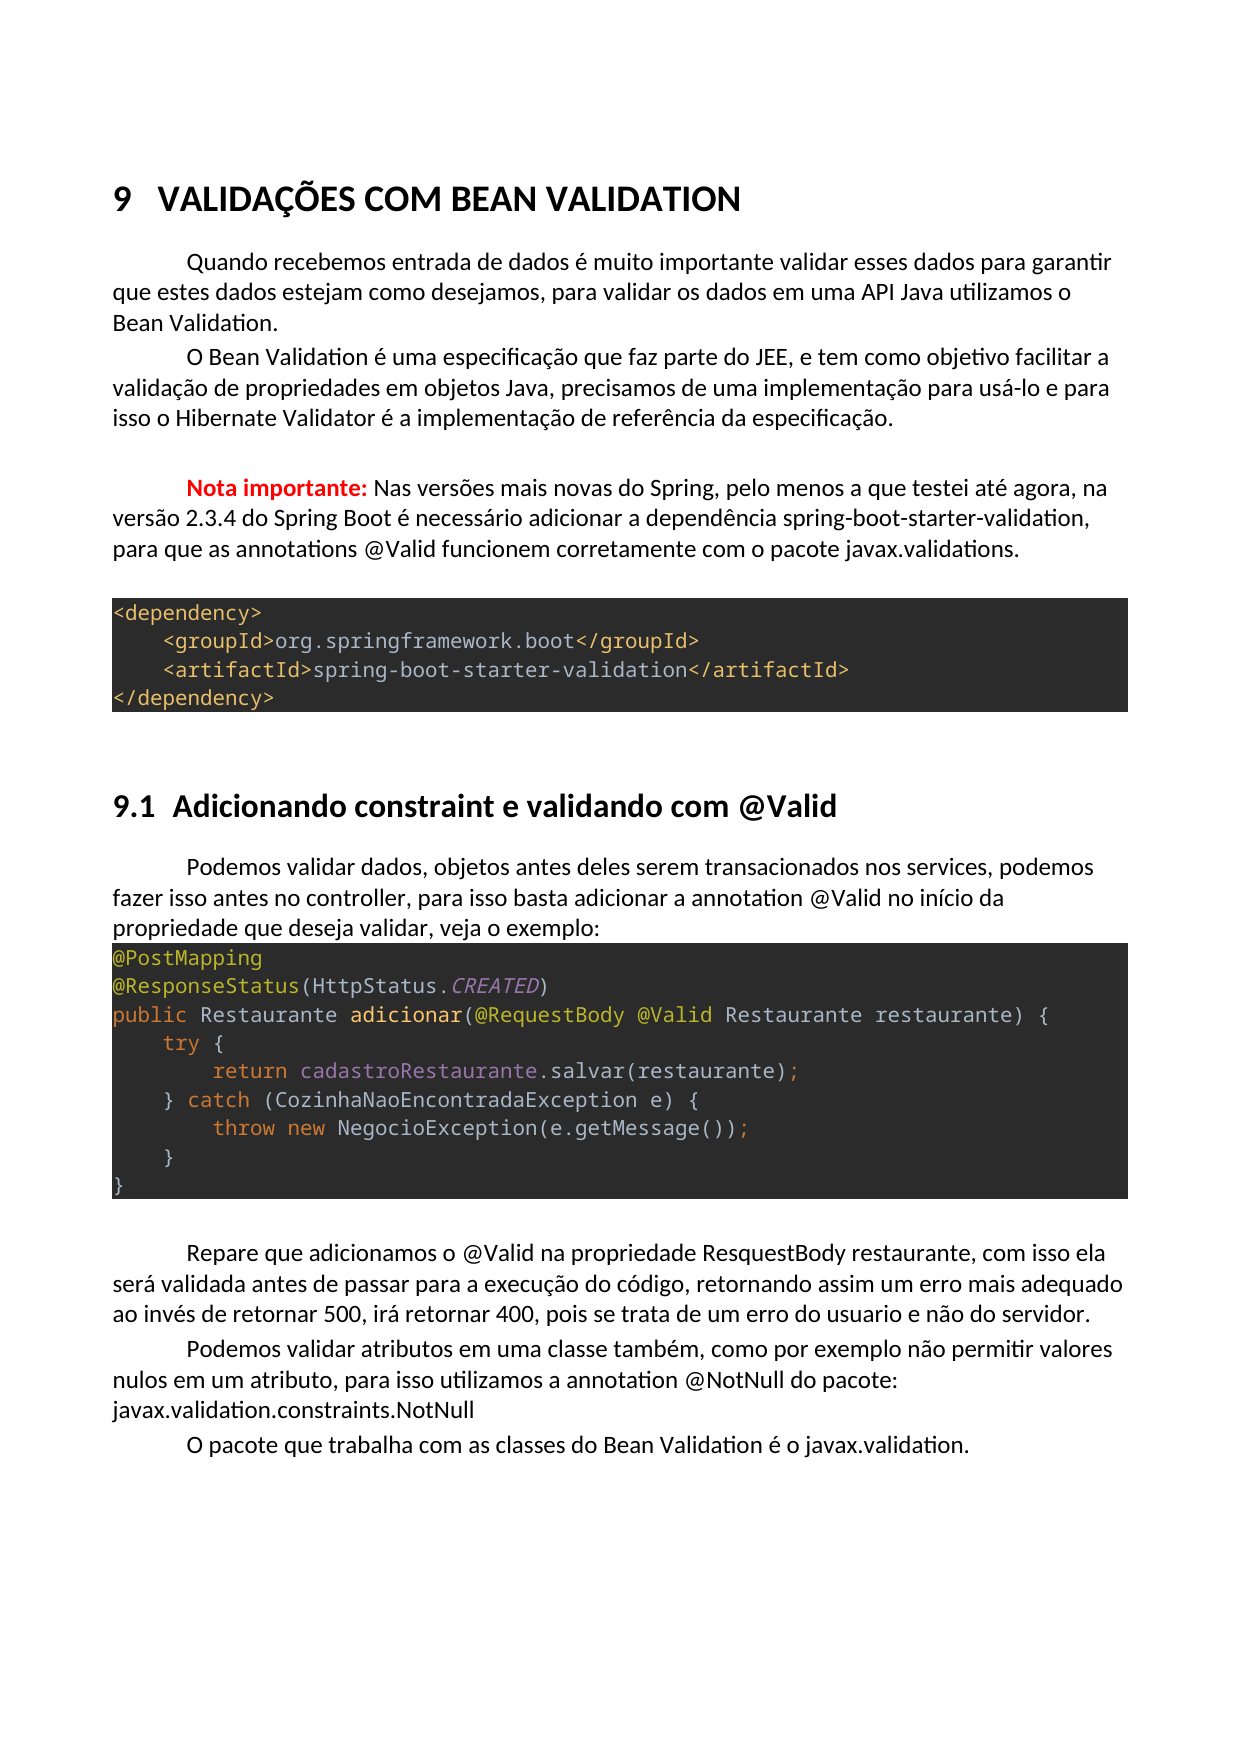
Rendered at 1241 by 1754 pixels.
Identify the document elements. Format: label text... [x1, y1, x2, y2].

text O Bean Validation é uma especificação que faz parte do JEE, e tem como objetivo facilitar a validação de propriedades em objetos Java, precisamos de uma implementação para usá-lo e para isso o Hibernate Validator é a implementação de referência da especificação. [112, 342, 1128, 433]
text O pacote que trabalha com as classes do Bean Validation é o javax.validation. [112, 1429, 1128, 1459]
text Podemos validar atributos em uma classe também, como por exemplo não permitir valores nulos em um atributo, para isso utilizamos a annotation @NotNull do pacote: javax.validation.constraints.NotNull [112, 1333, 1128, 1425]
text @PostMapping @ResponseStatus(HttpStatus.CREATED) public Restaurante adicionar(@RequestBody @Valid Restaurante restaurante) { try { return cadastroRestaurante.salvar(restaurante); } catch (CozinhaNaoEncontradaException e) { throw new NegocioException(e.getMessage()); } } [112, 943, 1128, 1199]
text Nota importante: Nas versões mais novas do Spring, pelo menos a que testei até agora, na versão 2.3.4 do Spring Boot é necessário adicionar a dependência spring-boot-starter-validation, para que as annotations @Valid funcionem corretamente com o pacote javax.validations. [112, 472, 1128, 563]
subtitle Adicionando constraint e validando com @Valid [112, 786, 1128, 826]
subtitle VALIDAÇÕES COM BEAN VALIDATION [112, 175, 1128, 221]
text Quando recebemos entrada de dados é muito importante validar esses dados para garantir que estes dados estejam como desejamos, para validar os dados em uma API Java utilizamos o Bean Validation. [112, 246, 1128, 337]
text <dependency> <groupId>org.springframework.boot</groupId> <artifactId>spring-boot-starter-validation</artifactId> </dependency> [112, 598, 1128, 712]
text Repare que adicionamos o @Valid na propriedade ResquestBody restaurante, com isso ela será validada antes de passar para a execução do código, retornando assim um erro mais adequado ao invés de retornar 500, irá retornar 400, pois se trata de um erro do usuario e não do servidor. [112, 1238, 1128, 1329]
text Podemos validar dados, objetos antes deles serem transacionados nos services, podemos fazer isso antes no controller, para isso basta adicionar a annotation @Valid no início da propriedade que deseja validar, veja o exemplo: [112, 851, 1128, 943]
